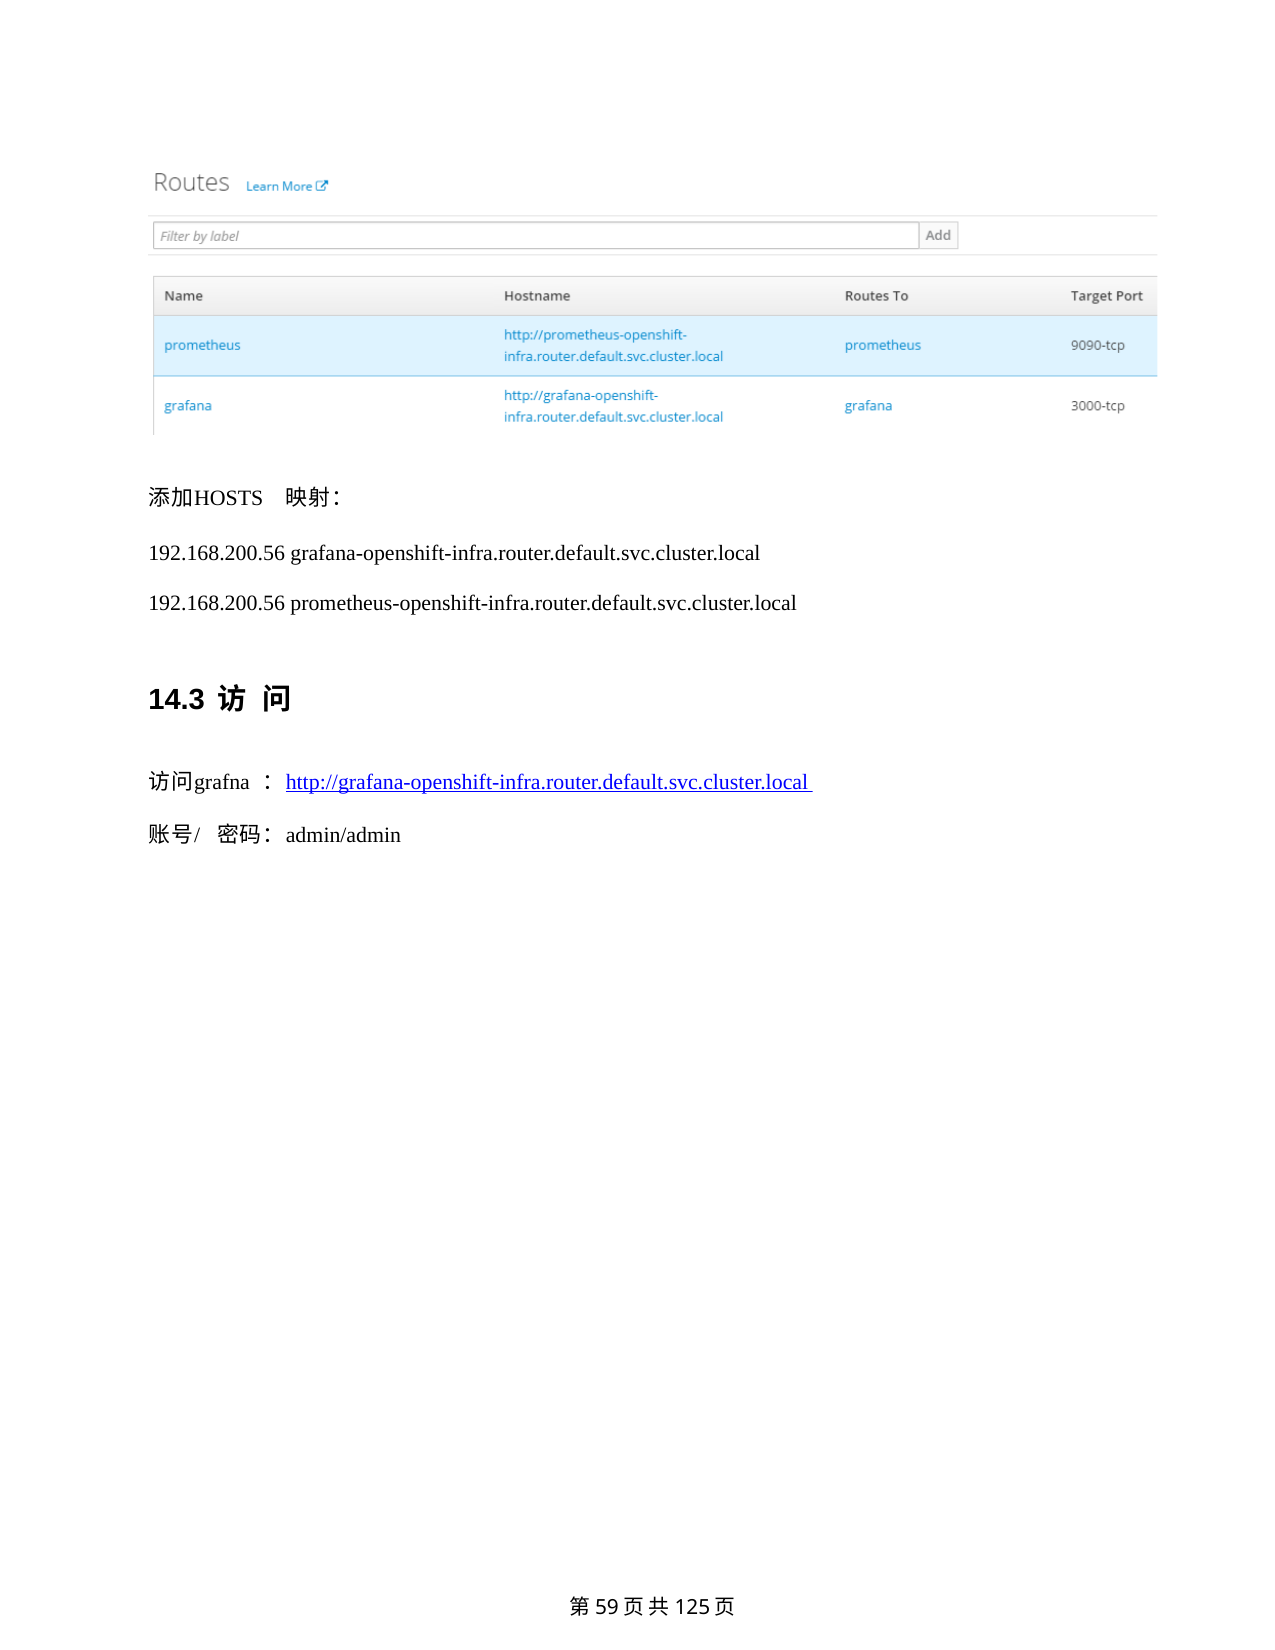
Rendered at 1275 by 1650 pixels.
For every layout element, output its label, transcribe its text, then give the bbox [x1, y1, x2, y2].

text 账号/密码：admin/admin [148, 814, 1156, 852]
text 添加HOSTS映射： 192.168.200.56 grafana-openshift-infra.router.default.svc.cluster.local [148, 477, 1156, 571]
text 访问grafna：http://grafana-openshift-infra.router.default.svc.cluster.local [148, 761, 1156, 799]
picture [148, 164, 1158, 435]
text 192.168.200.56 prometheus-openshift-infra.router.default.svc.cluster.local [148, 584, 1156, 621]
subtitle 访问 [148, 659, 1156, 734]
